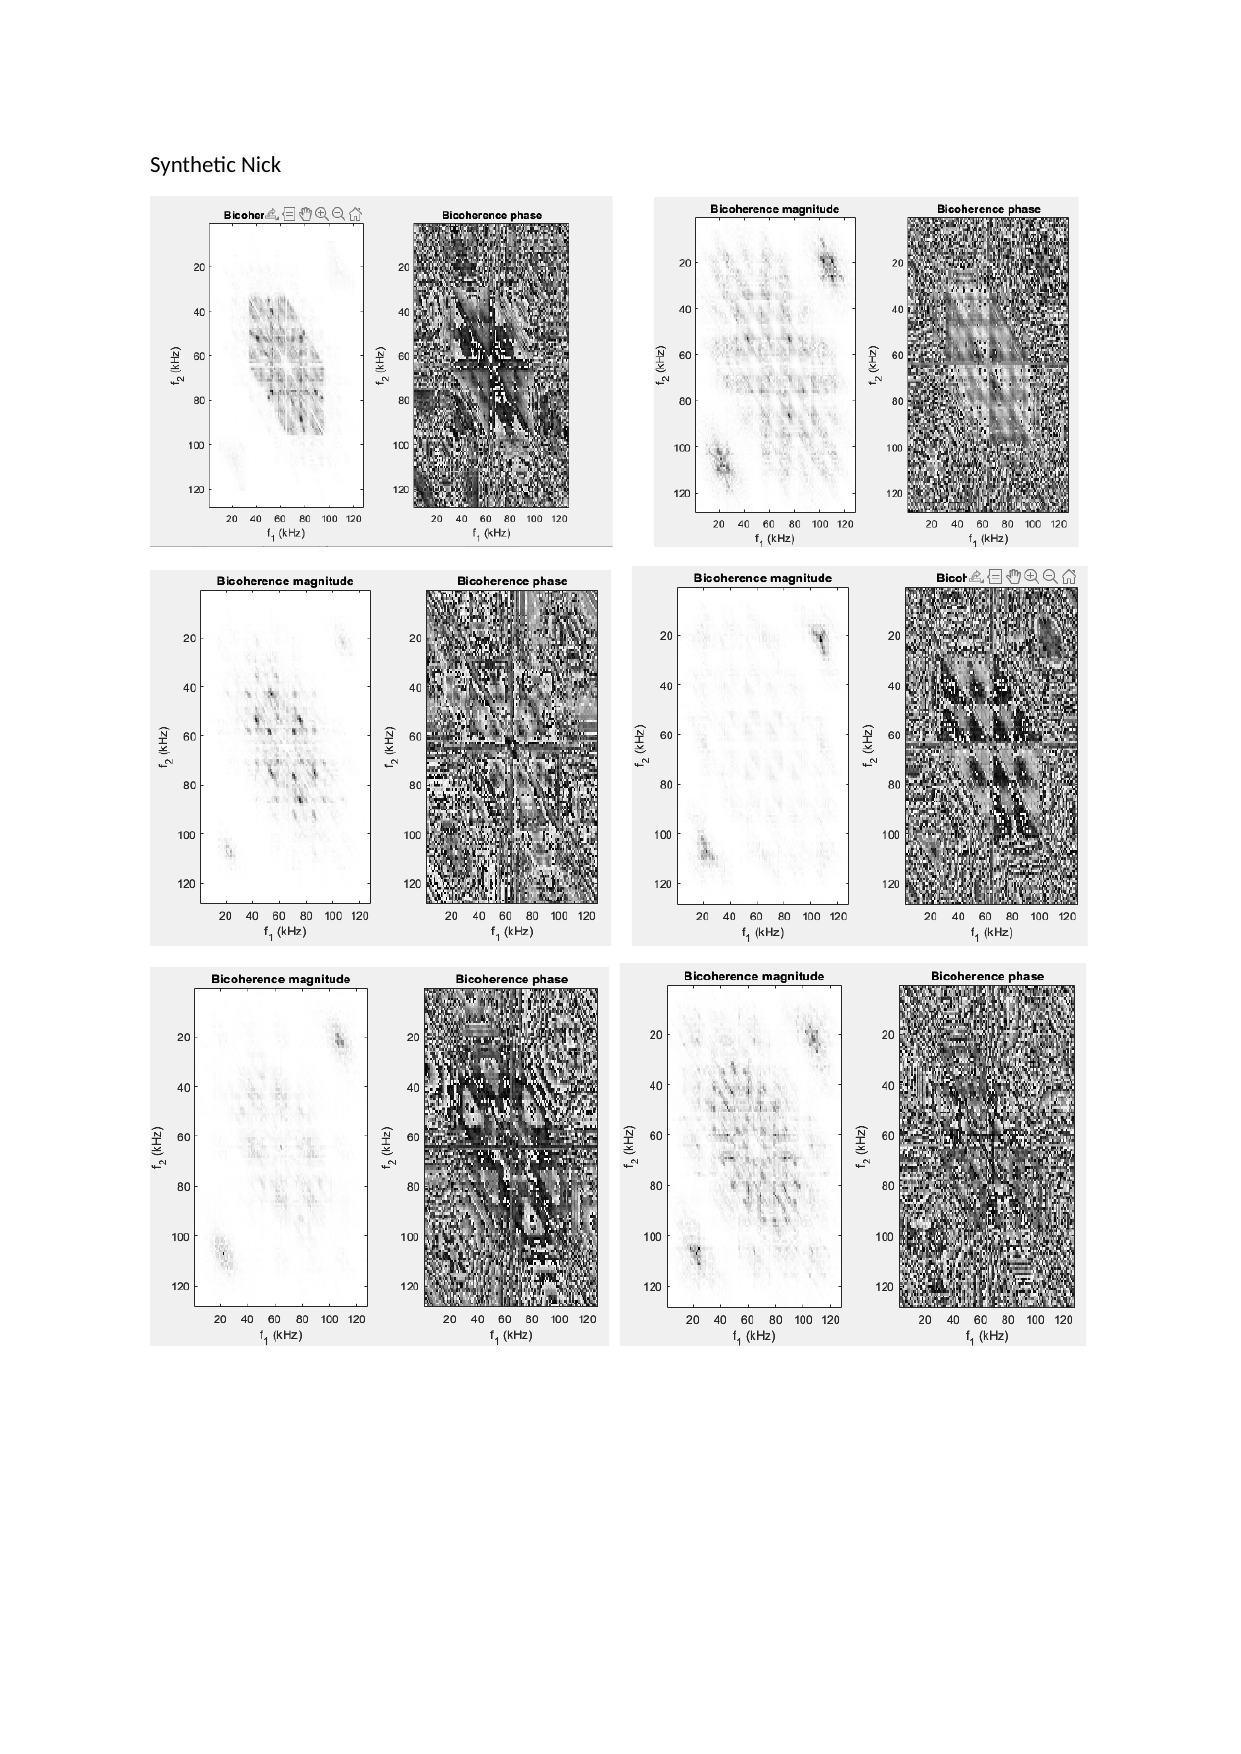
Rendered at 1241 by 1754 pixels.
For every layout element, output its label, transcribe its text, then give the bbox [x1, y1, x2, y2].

picture [150, 967, 610, 1346]
picture [150, 196, 613, 547]
picture [150, 570, 612, 946]
picture [653, 197, 1079, 547]
text Synthetic Nick [150, 150, 1090, 178]
picture [631, 566, 1088, 946]
picture [619, 963, 1087, 1346]
